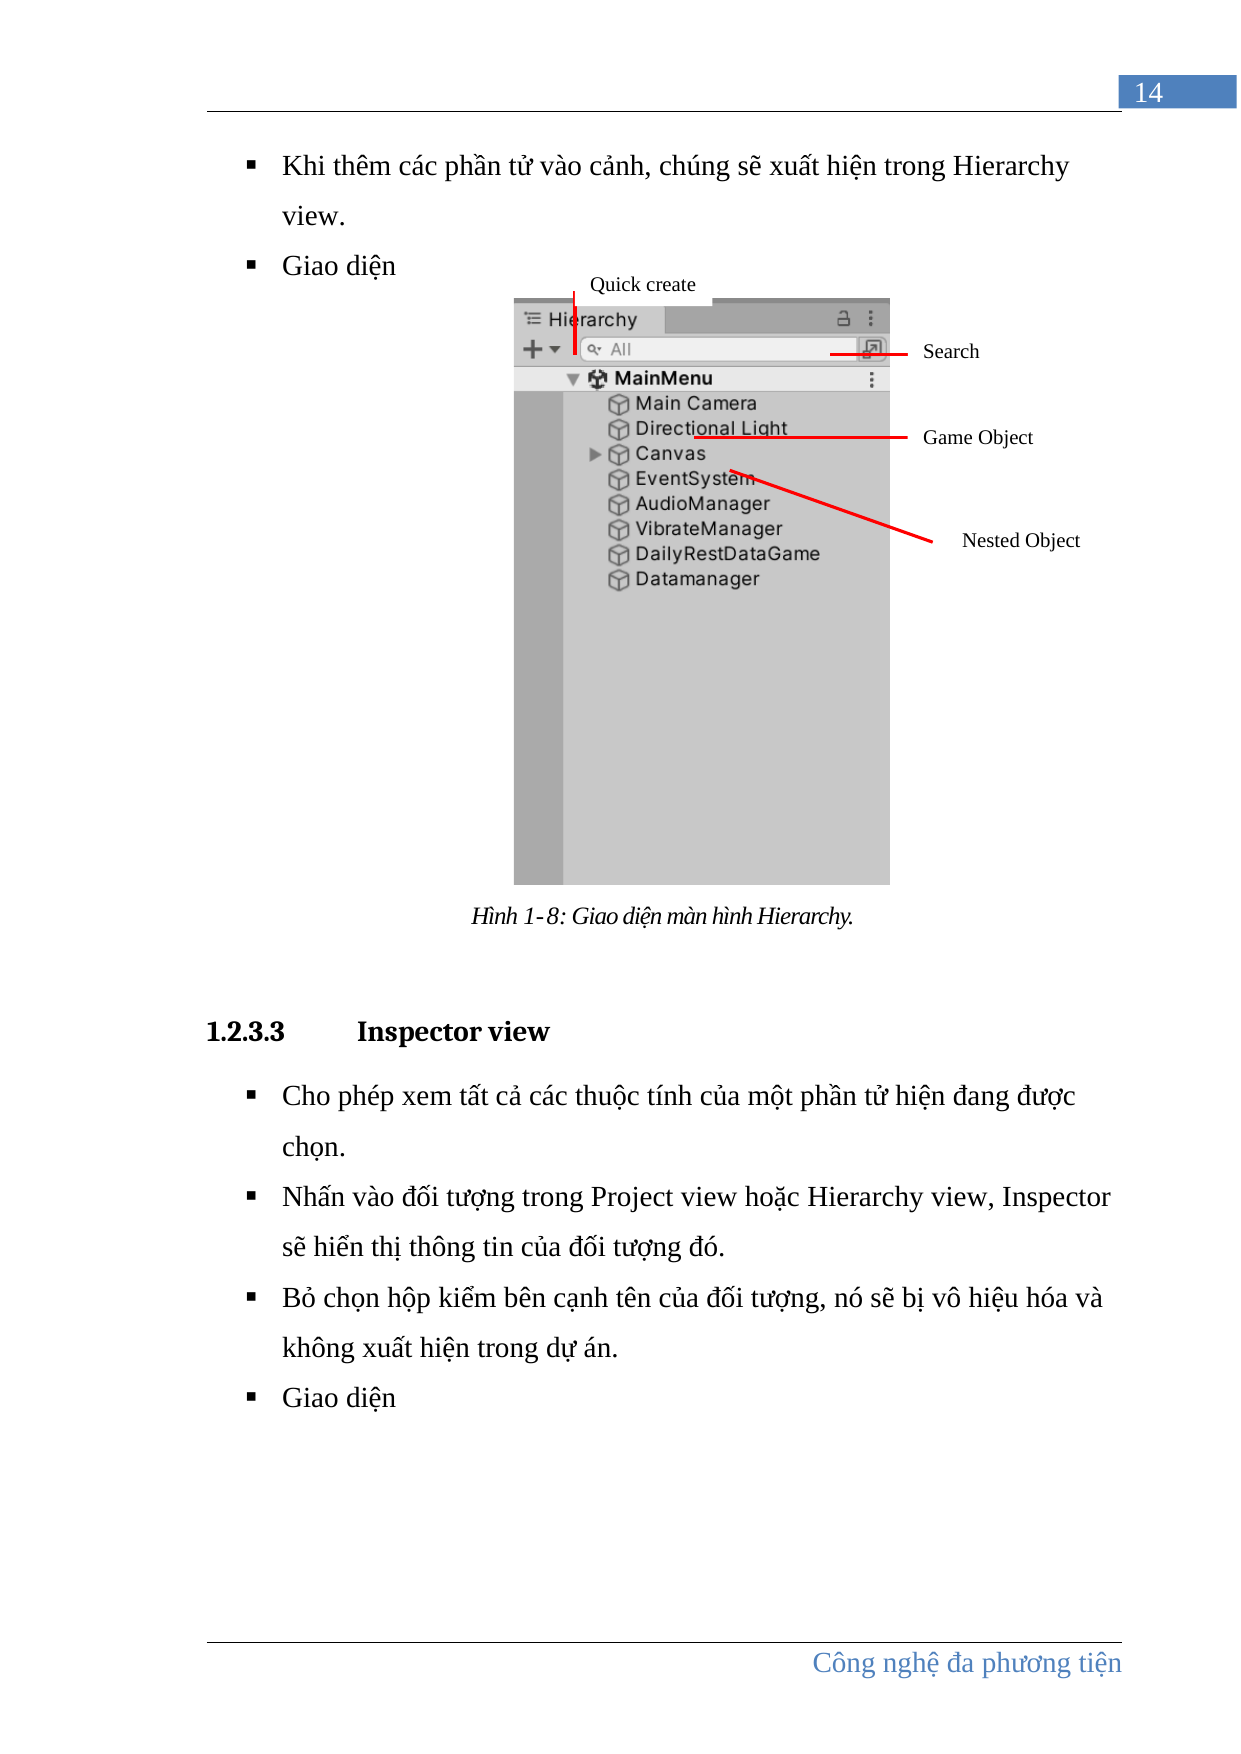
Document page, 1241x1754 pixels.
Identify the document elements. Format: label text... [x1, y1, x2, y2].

list Nhấn vào đối tượng trong Project view hoặc Hierarchy view, Inspector sẽ hiển thị thông tin của đối tượng đó. [244, 1179, 1122, 1263]
list Khi thêm các phần tử vào cảnh, chúng sẽ xuất hiện trong Hierarchy view. [244, 148, 1122, 232]
title Hình 1-8: Giao diện màn hình Hierarchy. [207, 901, 1122, 930]
subtitle Inspector view [207, 1015, 1122, 1049]
list Bỏ chọn hộp kiểm bên cạnh tên của đối tượng, nó sẽ bị vô hiệu hóa và không xuất hiện trong dự án. [244, 1280, 1122, 1364]
list Giao diện [244, 1380, 1122, 1414]
list Cho phép xem tất cả các thuộc tính của một phần tử hiện đang được chọn. [244, 1078, 1122, 1162]
list Giao diện [244, 248, 1122, 282]
picture [513, 298, 890, 885]
